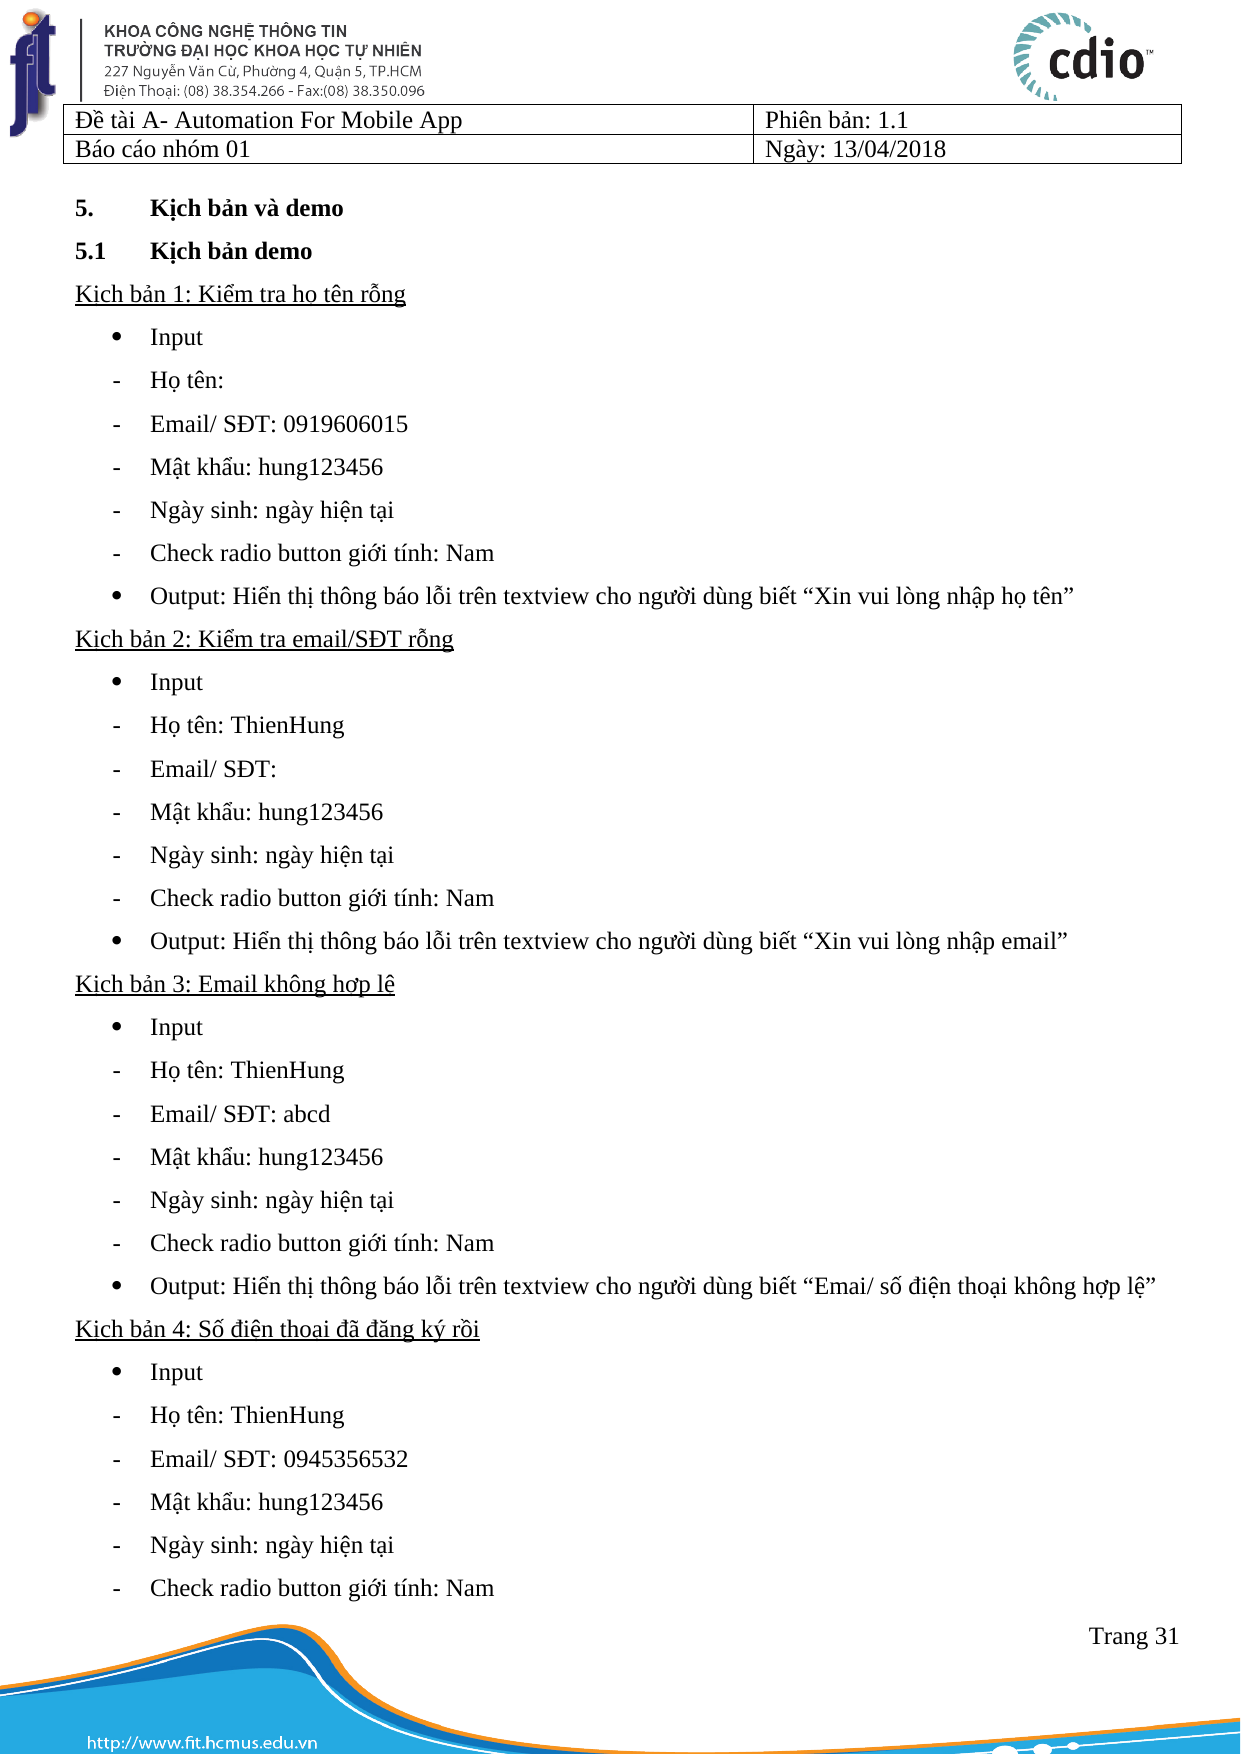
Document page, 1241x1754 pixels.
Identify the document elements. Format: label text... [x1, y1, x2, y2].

list Input [112, 322, 1165, 351]
list Email/ SĐT: abcd [112, 1099, 1165, 1127]
list Ngày sinh: ngày hiện tại [112, 840, 1165, 869]
picture [64, 105, 753, 134]
picture [0, 1, 1166, 161]
list Ngày sinh: ngày hiện tại [112, 495, 1165, 524]
list Input [112, 1012, 1165, 1041]
picture [64, 135, 753, 161]
picture [754, 135, 1166, 161]
subtitle Kịch bản và demo [75, 193, 1165, 222]
list Mật khẩu: hung123456 [112, 452, 1165, 481]
list Input [112, 667, 1165, 696]
list Email/ SĐT: [112, 754, 1165, 782]
list Email/ SĐT: 0945356532 [112, 1444, 1165, 1472]
list Họ tên: ThienHung [112, 711, 1165, 739]
list Output: Hiển thị thông báo lỗi trên textview cho người dùng biết “Emai/ số điện thoại không hợp lệ” [112, 1271, 1165, 1300]
list Mật khẩu: hung123456 [112, 797, 1165, 826]
list Họ tên: [112, 366, 1165, 394]
list Mật khẩu: hung123456 [112, 1142, 1165, 1171]
list Check radio button giới tính: Nam [112, 1573, 1165, 1602]
text Kịch bản 2: Kiểm tra email/SĐT rỗng [75, 624, 1165, 653]
text Kịch bản 4: Số điện thoại đã đăng ký rồi [75, 1314, 1165, 1343]
list Output: Hiển thị thông báo lỗi trên textview cho người dùng biết “Xin vui lòng nhập họ tên” [112, 581, 1165, 610]
list Họ tên: ThienHung [112, 1401, 1165, 1429]
list Ngày sinh: ngày hiện tại [112, 1185, 1165, 1214]
list Họ tên: ThienHung [112, 1056, 1165, 1084]
list Mật khẩu: hung123456 [112, 1487, 1165, 1516]
picture [0, 1621, 1241, 1754]
list Check radio button giới tính: Nam [112, 538, 1165, 567]
text Kịch bản 1: Kiểm tra họ tên rỗng [75, 279, 1165, 308]
list Check radio button giới tính: Nam [112, 883, 1165, 912]
subtitle Kịch bản demo [75, 236, 1165, 265]
list Check radio button giới tính: Nam [112, 1228, 1165, 1257]
list Input [112, 1357, 1165, 1386]
list Email/ SĐT: 0919606015 [112, 409, 1165, 437]
list Ngày sinh: ngày hiện tại [112, 1530, 1165, 1559]
text Kịch bản 3: Email không hợp lệ [75, 969, 1165, 998]
list Output: Hiển thị thông báo lỗi trên textview cho người dùng biết “Xin vui lòng nhập email” [112, 926, 1165, 955]
picture [754, 105, 1166, 134]
